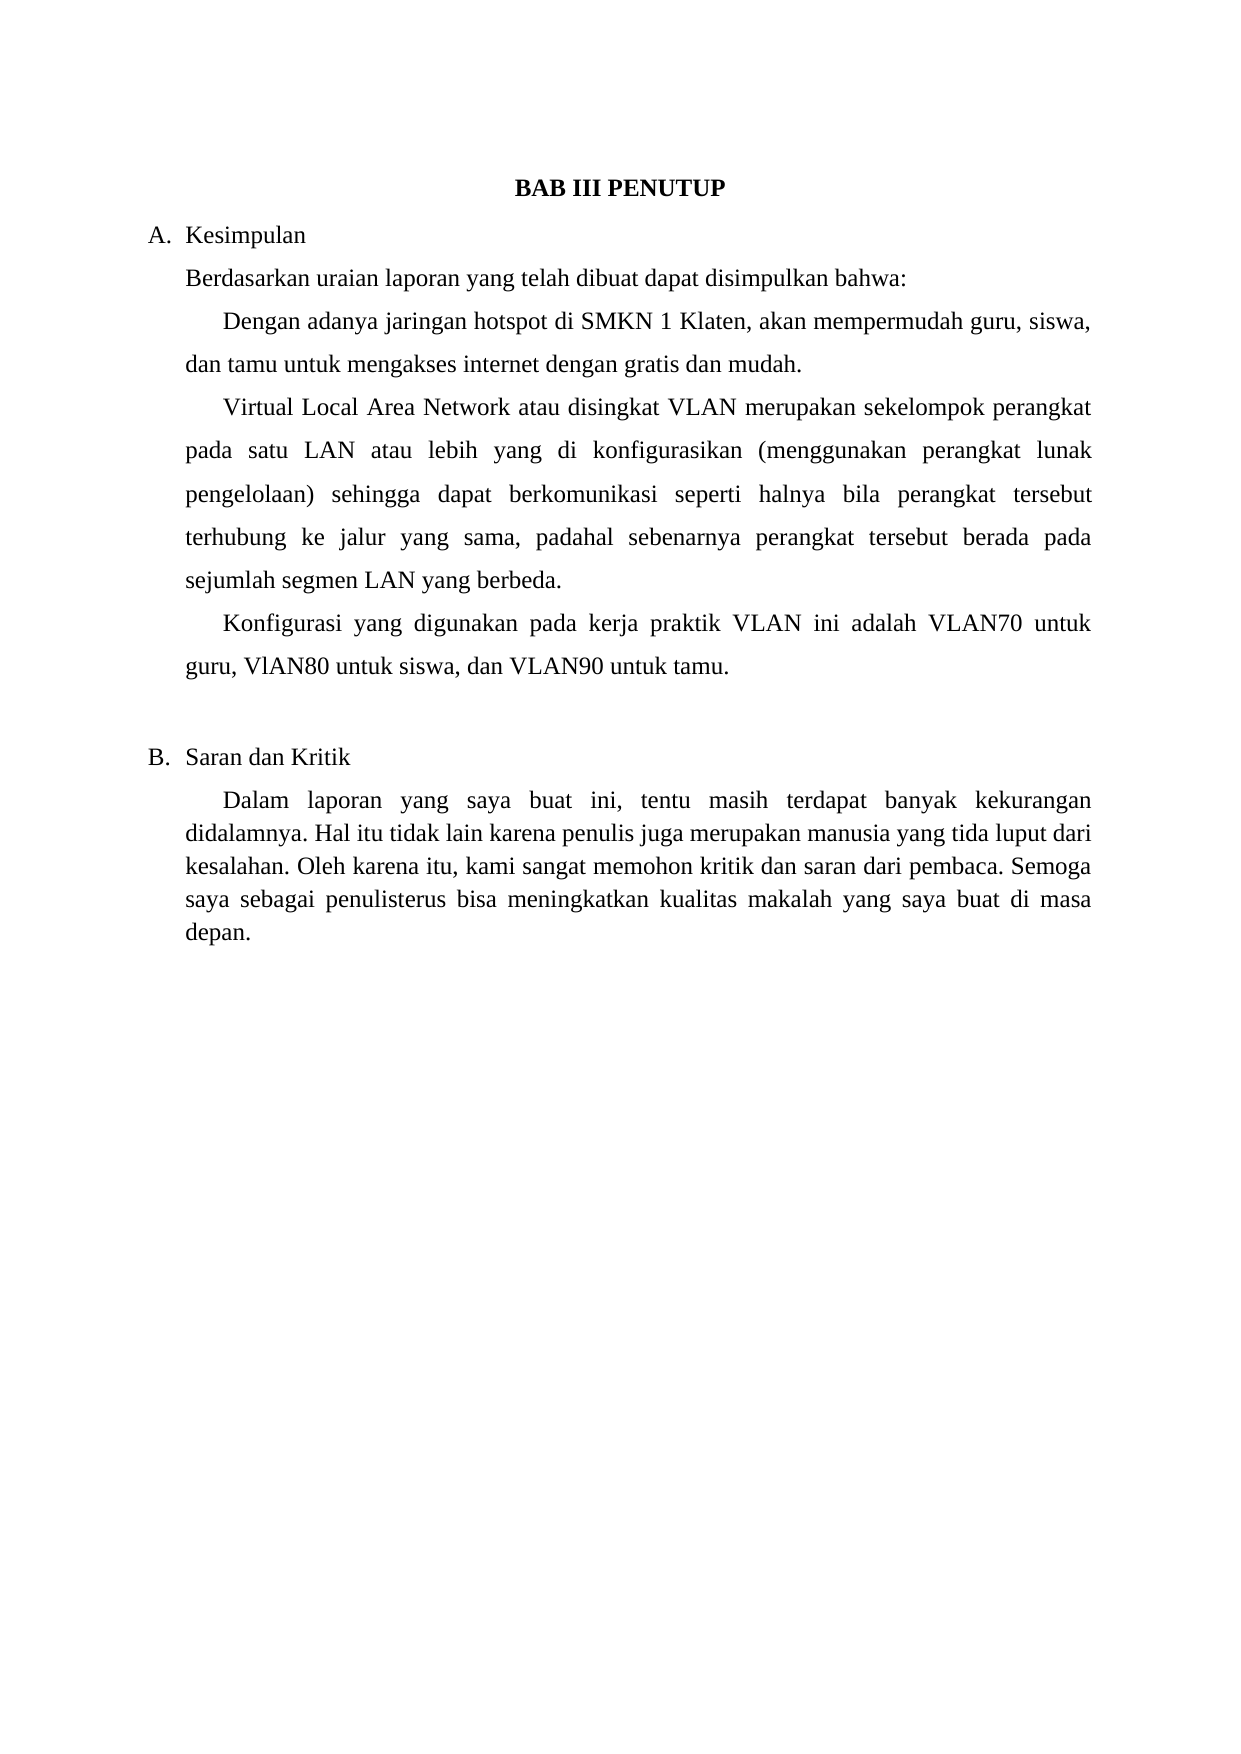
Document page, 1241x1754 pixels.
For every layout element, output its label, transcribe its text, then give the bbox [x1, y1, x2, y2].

list Dalam laporan yang saya buat ini, tentu masih terdapat banyak kekurangan didalamnya. Hal itu tidak lain karena penulis juga merupakan manusia yang tida luput dari kesalahan. Oleh karena itu, kami sangat memohon kritik dan saran dari pembaca. Semoga saya sebagai penulisterus bisa meningkatkan kualitas makalah yang saya buat di masa depan. [185, 785, 1092, 946]
subtitle Kesimpulan [148, 220, 1092, 249]
text Virtual Local Area Network atau disingkat VLAN merupakan sekelompok perangkat pada satu LAN atau lebih yang di konfigurasikan (menggunakan perangkat lunak pengelolaan) sehingga dapat berkomunikasi seperti halnya bila perangkat tersebut terhubung ke jalur yang sama, padahal sebenarnya perangkat tersebut berada pada sejumlah segmen LAN yang berbeda. [185, 392, 1092, 594]
text Dengan adanya jaringan hotspot di SMKN 1 Klaten, akan mempermudah guru, siswa, dan tamu untuk mengakses internet dengan gratis dan mudah. [185, 306, 1092, 378]
text Konfigurasi yang digunakan pada kerja praktik VLAN ini adalah VLAN70 untuk guru, VlAN80 untuk siswa, dan VLAN90 untuk tamu. [185, 608, 1092, 680]
subtitle Saran dan Kritik [148, 742, 1092, 770]
subtitle BAB III PENUTUP [148, 173, 1092, 201]
text Berdasarkan uraian laporan yang telah dibuat dapat disimpulkan bahwa: [148, 263, 1092, 292]
